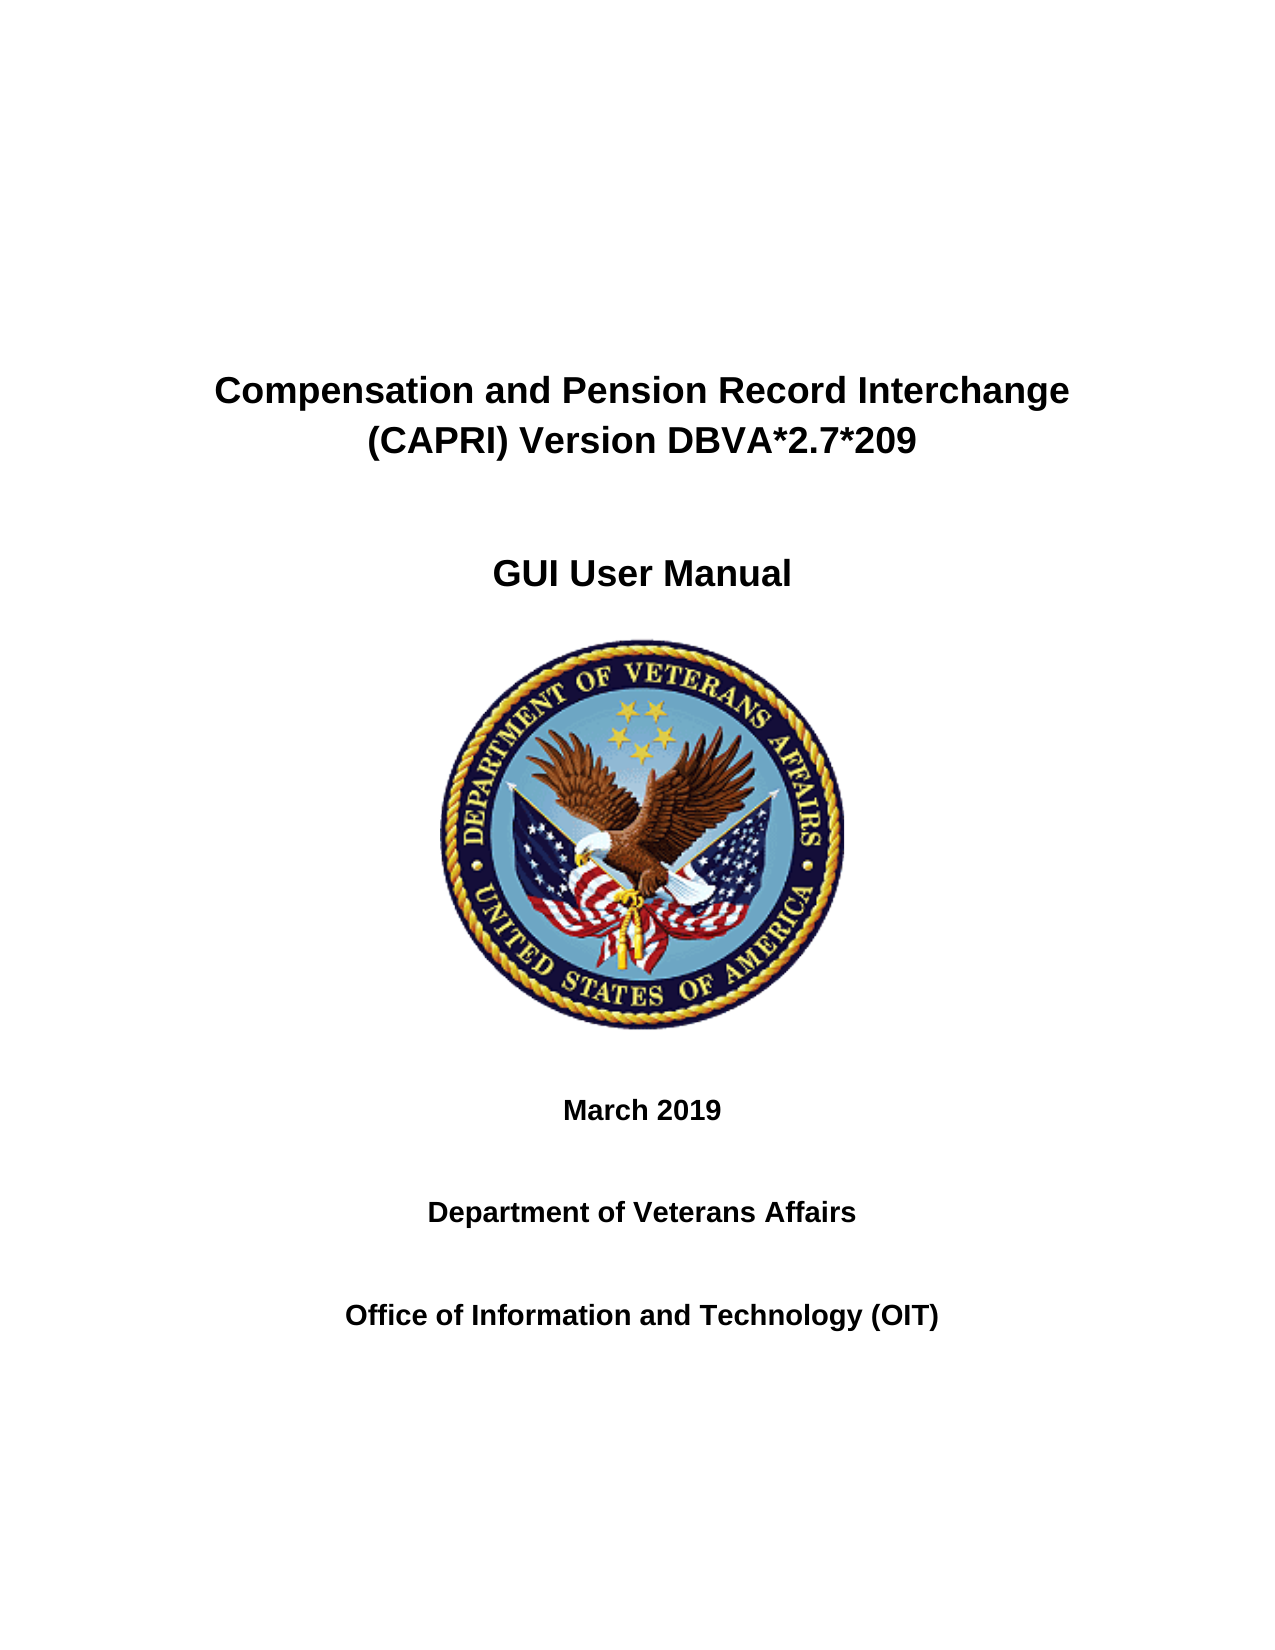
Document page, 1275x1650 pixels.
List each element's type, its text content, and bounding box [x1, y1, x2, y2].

picture [440, 638, 845, 1032]
title Compensation and Pension Record Interchange (CAPRI) Version DBVA*2.7*209 [141, 369, 1144, 461]
text Department of Veterans Affairs [141, 1196, 1144, 1229]
text March 2019 [141, 1093, 1144, 1127]
title GUI User Manual [141, 551, 1144, 594]
text Office of Information and Technology (OIT) [141, 1298, 1144, 1331]
